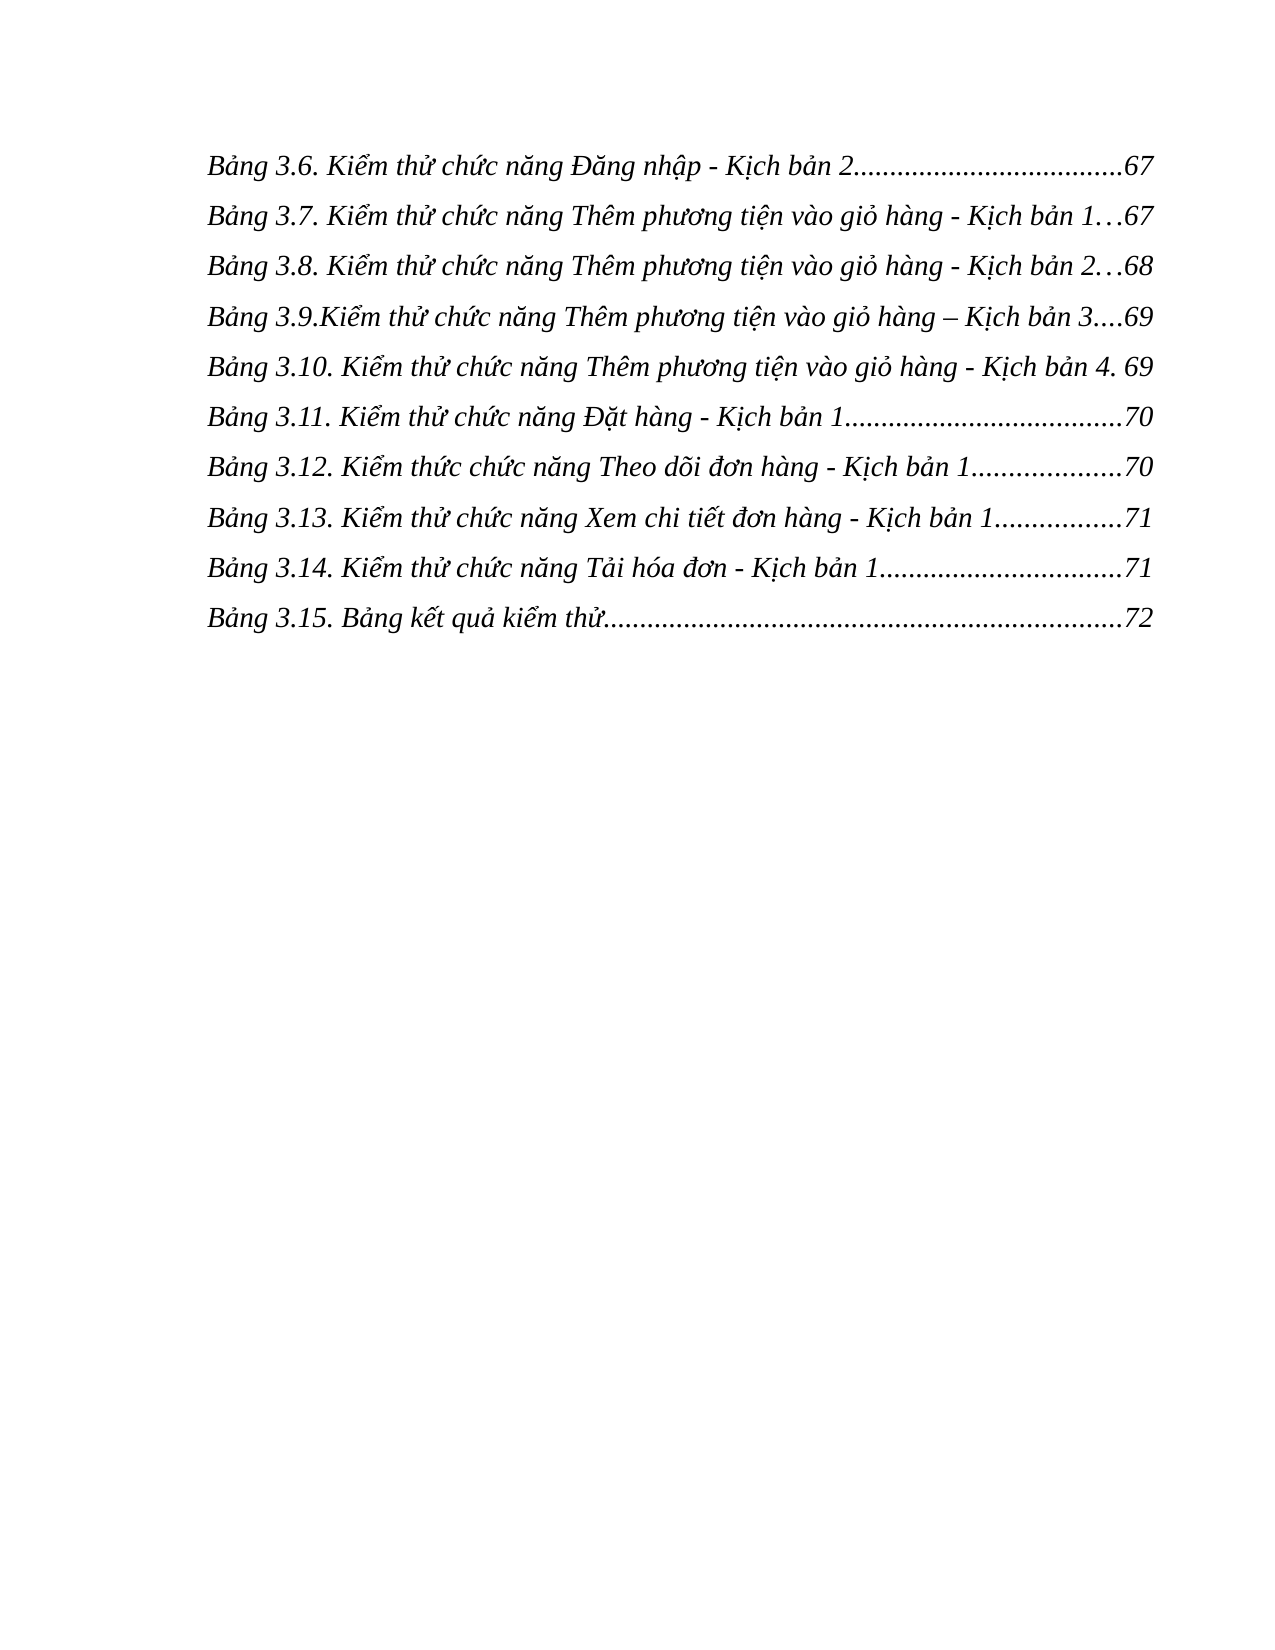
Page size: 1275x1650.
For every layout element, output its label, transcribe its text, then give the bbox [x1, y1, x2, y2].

text Bảng 3.8. Kiểm thử chức năng Thêm phương tiện vào giỏ hàng - Kịch bản 2 68 [207, 248, 1157, 282]
text Bảng 3.13. Kiểm thử chức năng Xem chi tiết đơn hàng - Kịch bản 1 71 [207, 500, 1157, 533]
text Bảng 3.6. Kiểm thử chức năng Đăng nhập - Kịch bản 2 67 [207, 148, 1157, 181]
text Bảng 3.12. Kiểm thức chức năng Theo dõi đơn hàng - Kịch bản 1 70 [207, 449, 1157, 483]
text Bảng 3.14. Kiểm thử chức năng Tải hóa đơn - Kịch bản 1 71 [207, 550, 1157, 584]
text Bảng 3.10. Kiểm thử chức năng Thêm phương tiện vào giỏ hàng - Kịch bản 4 69 [207, 349, 1157, 382]
text Bảng 3.9.Kiểm thử chức năng Thêm phương tiện vào giỏ hàng – Kịch bản 3 69 [207, 299, 1157, 332]
text Bảng 3.7. Kiểm thử chức năng Thêm phương tiện vào giỏ hàng - Kịch bản 1 67 [207, 198, 1157, 232]
text Bảng 3.15. Bảng kết quả kiểm thử 72 [207, 601, 1157, 634]
text Bảng 3.11. Kiểm thử chức năng Đặt hàng - Kịch bản 1 70 [207, 399, 1157, 433]
